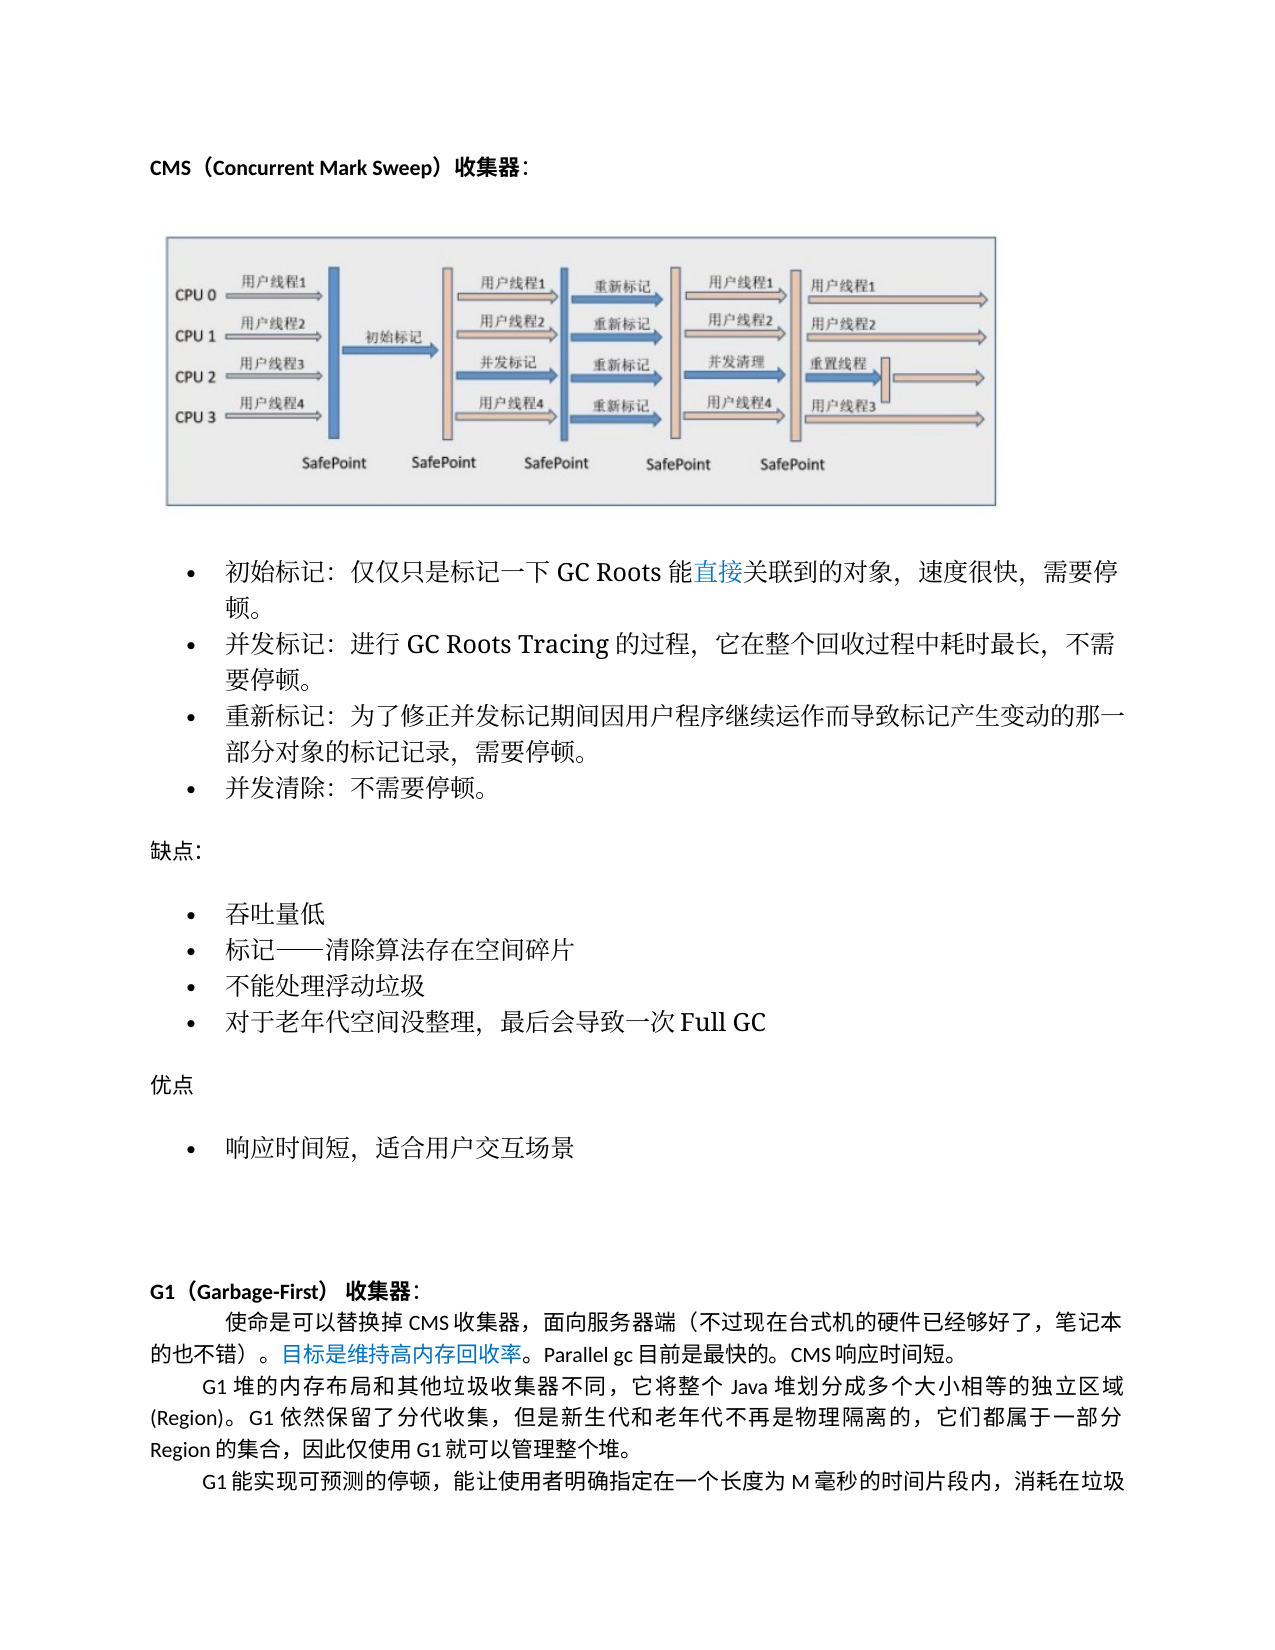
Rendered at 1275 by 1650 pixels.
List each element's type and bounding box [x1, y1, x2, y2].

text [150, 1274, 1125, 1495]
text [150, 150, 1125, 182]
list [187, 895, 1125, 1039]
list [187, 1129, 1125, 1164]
picture [150, 208, 1021, 524]
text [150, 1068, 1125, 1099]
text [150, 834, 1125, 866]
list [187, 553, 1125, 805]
